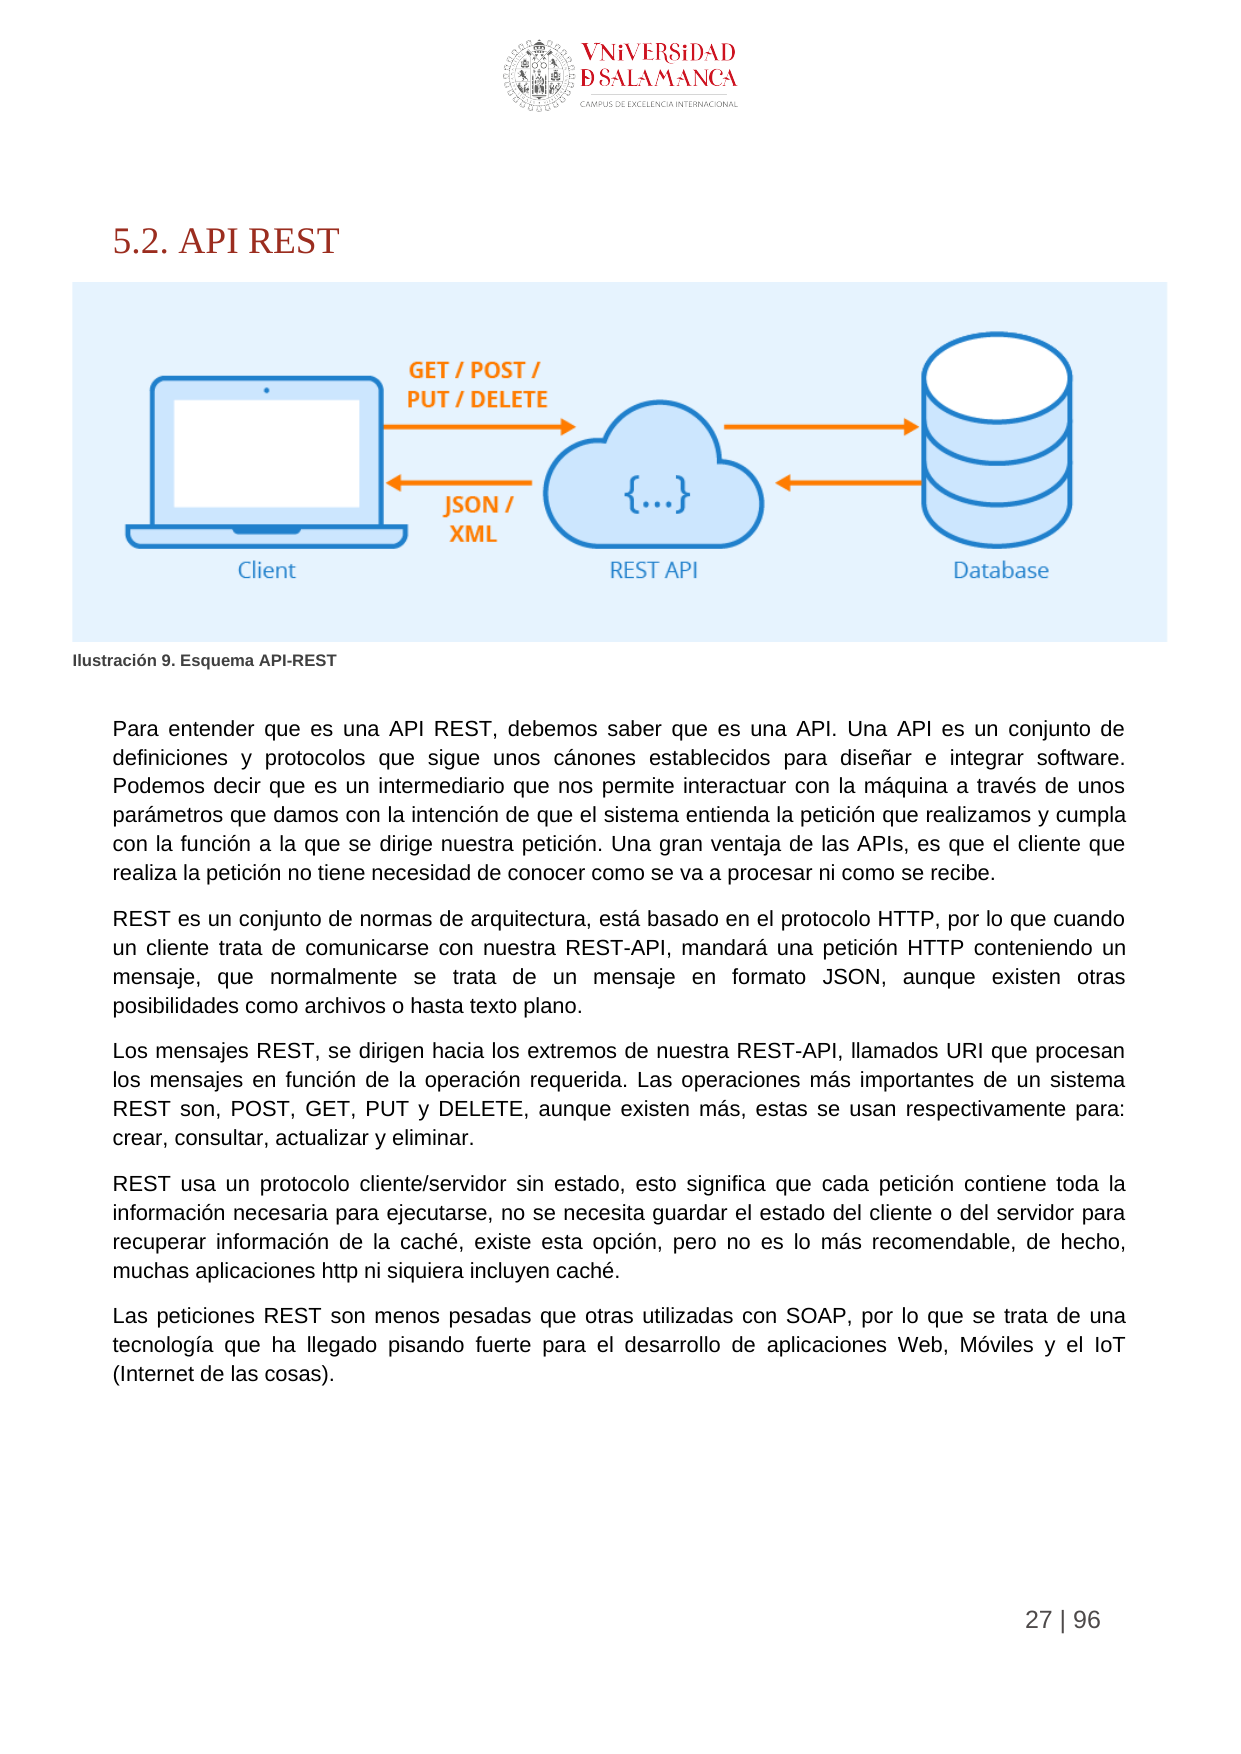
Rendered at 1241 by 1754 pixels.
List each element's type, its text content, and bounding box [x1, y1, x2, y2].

text Las peticiones REST son menos pesadas que otras utilizadas con SOAP, por lo que se trata de una tecnología que ha llegado pisando fuerte para el desarrollo de aplicaciones Web, Móviles y el IoT (Internet de las cosas). [112, 1303, 1128, 1387]
subtitle 5.2. API REST [112, 218, 1128, 261]
picture [499, 36, 742, 116]
text Para entender que es una API REST, debemos saber que es una API. Una API es un conjunto de definiciones y protocolos que sigue unos cánones establecidos para diseñar e integrar software. Podemos decir que es un intermediario que nos permite interactuar con la máquina a través de unos parámetros que damos con la intención de que el sistema entienda la petición que realizamos y cumpla con la función a la que se dirige nuestra petición. Una gran ventaja de las APIs, es que el cliente que realiza la petición no tiene necesidad de conocer como se va a procesar ni como se recibe. [112, 716, 1128, 886]
picture [72, 282, 1168, 642]
text REST es un conjunto de normas de arquitectura, está basado en el protocolo HTTP, por lo que cuando un cliente trata de comunicarse con nuestra REST-API, mandará una petición HTTP conteniendo un mensaje, que normalmente se trata de un mensaje en formato JSON, aunque existen otras posibilidades como archivos o hasta texto plano. [112, 906, 1128, 1018]
text Los mensajes REST, se dirigen hacia los extremos de nuestra REST-API, llamados URI que procesan los mensajes en función de la operación requerida. Las operaciones más importantes de un sistema REST son, POST, GET, PUT y DELETE, aunque existen más, estas se usan respectivamente para: crear, consultar, actualizar y eliminar. [112, 1038, 1128, 1151]
text REST usa un protocolo cliente/servidor sin estado, esto significa que cada petición contiene toda la información necesaria para ejecutarse, no se necesita guardar el estado del cliente o del servidor para recuperar información de la caché, existe esta opción, pero no es lo más recomendable, de hecho, muchas aplicaciones http ni siquiera incluyen caché. [112, 1171, 1128, 1283]
